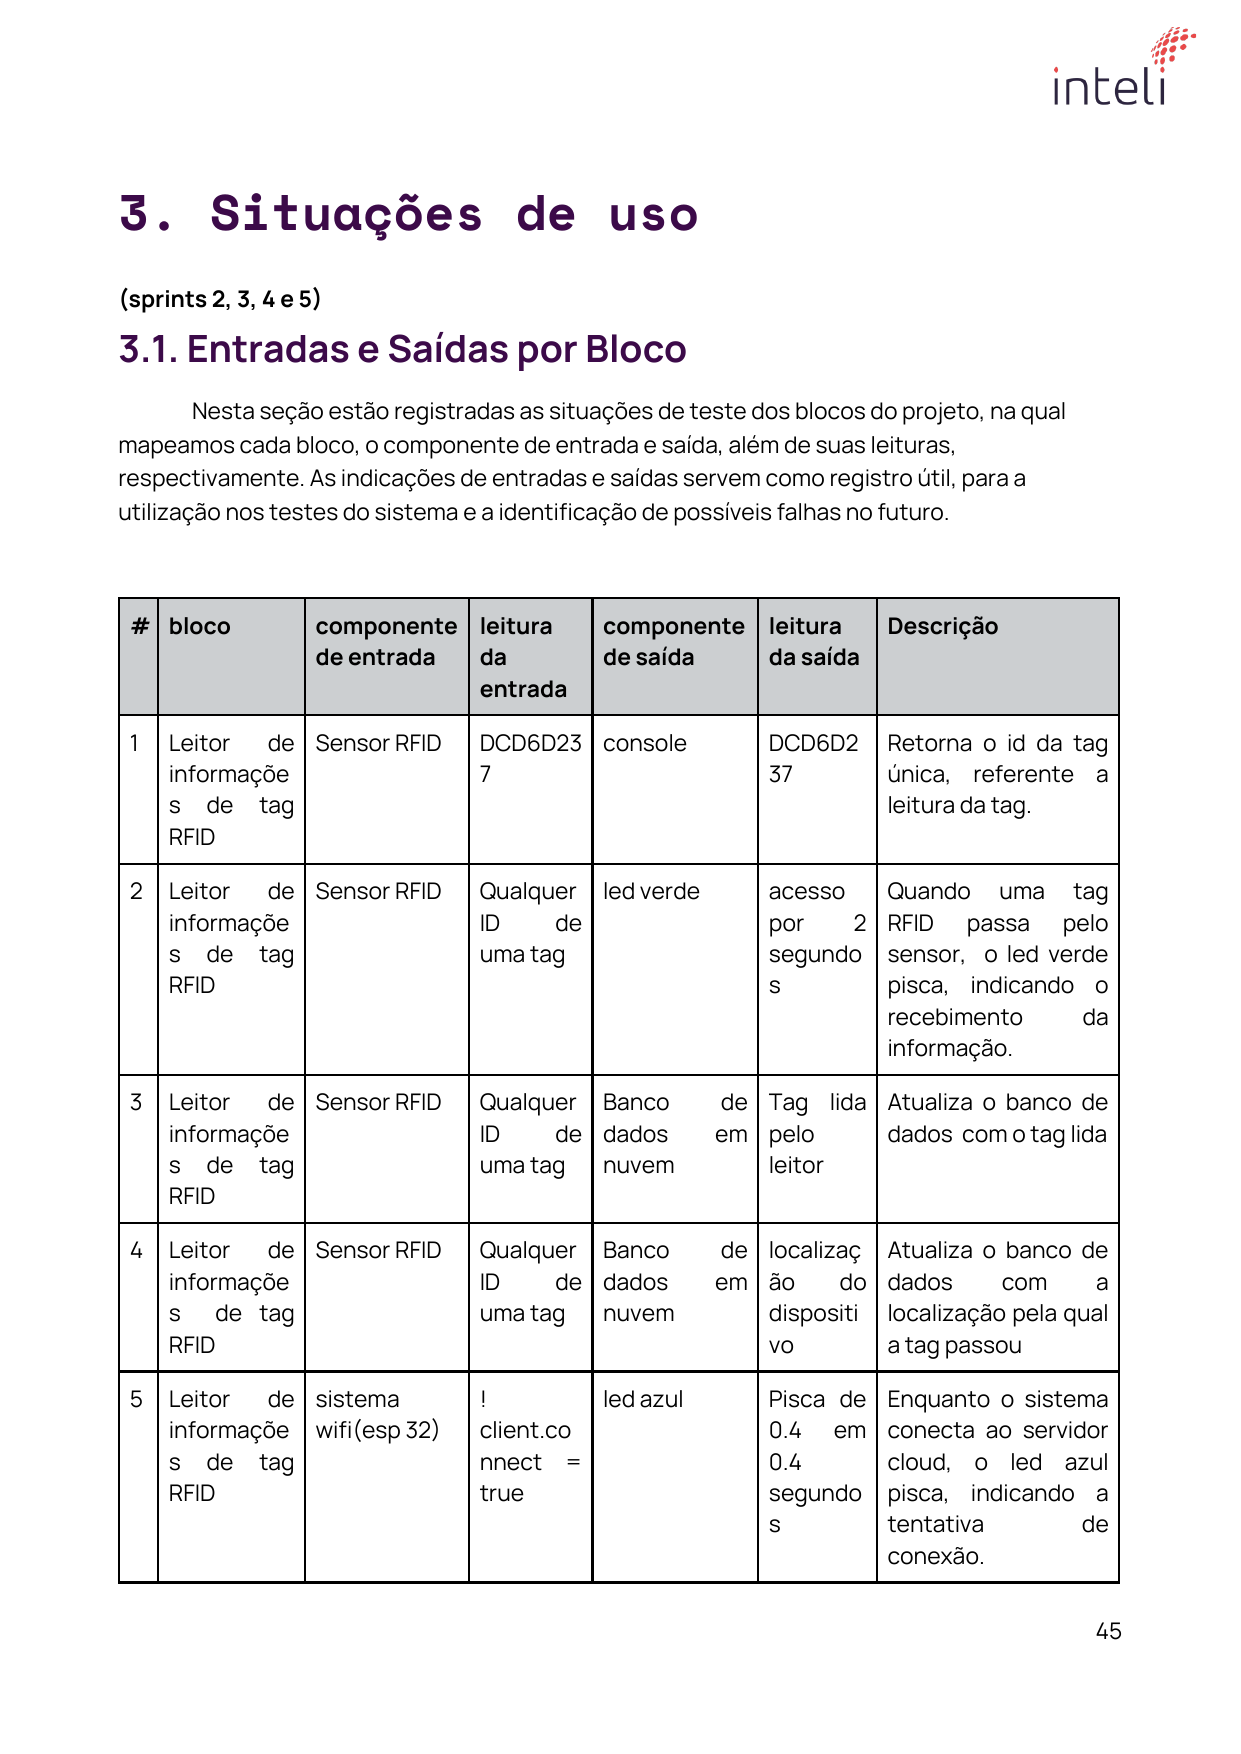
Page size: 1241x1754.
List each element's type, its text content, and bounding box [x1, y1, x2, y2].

table_cell Tag lida pelo leitor [759, 1076, 876, 1222]
table_cell Qualquer ID de uma tag [470, 865, 591, 1074]
table_cell Leitor de informações de tag RFID [159, 865, 304, 1074]
table_cell Retorna o id da tag única, referente a leitura da tag. [878, 716, 1118, 863]
table_cell led azul [594, 1373, 757, 1581]
table_cell Sensor RFID [306, 1224, 468, 1370]
table_cell Leitor de informações de tag RFID [159, 1373, 304, 1581]
table_header componente de entrada [306, 599, 468, 714]
table_cell 3 [120, 1076, 157, 1222]
table_cell Enquanto o sistema conecta ao servidor cloud, o led azul pisca, indicando a tentativa de conexão. [878, 1373, 1118, 1581]
table_cell 5 [120, 1373, 157, 1581]
table_cell Pisca de 0.4 em 0.4 segundos [759, 1373, 876, 1581]
table_cell Sensor RFID [306, 716, 468, 863]
subtitle 3. Situações de uso [118, 174, 1122, 248]
table_header Descrição [878, 599, 1118, 714]
table_header leitura da saída [759, 599, 876, 714]
table_cell Qualquer ID de uma tag [470, 1076, 591, 1222]
table_cell DCD6D237 [759, 716, 876, 863]
text Nesta seção estão registradas as situações de teste dos blocos do projeto, na qual mapeamos cada bloco, o componente de entrada e saída, além de suas leituras, respectivamente. As indicações de entradas e saídas servem como registro útil, para a utilização nos testes do sistema e a identificação de possíveis falhas no futuro. [118, 395, 1122, 528]
table_cell Atualiza o banco de dados com a localização pela qual a tag passou [878, 1224, 1118, 1370]
table_cell 4 [120, 1224, 157, 1370]
table_cell acesso por 2 segundos [759, 865, 876, 1074]
table_cell Banco de dados em nuvem [594, 1224, 757, 1370]
picture [1054, 27, 1197, 105]
table_cell Leitor de informações de tag RFID [159, 716, 304, 863]
table_cell Qualquer ID de uma tag [470, 1224, 591, 1370]
table_cell console [594, 716, 757, 863]
table_cell Sensor RFID [306, 1076, 468, 1222]
table_cell Atualiza o banco de dados com o tag lida [878, 1076, 1118, 1222]
subtitle 3.1. Entradas e Saídas por Bloco [118, 323, 1122, 374]
table_cell Banco de dados em nuvem [594, 1076, 757, 1222]
table_cell Leitor de informações de tag RFID [159, 1224, 304, 1370]
table_header leitura da entrada [470, 599, 591, 714]
table_cell DCD6D237 [470, 716, 591, 863]
table_cell Quando uma tag RFID passa pelo sensor, o led verde pisca, indicando o recebimento da informação. [878, 865, 1118, 1074]
table_cell led verde [594, 865, 757, 1074]
table_cell Sensor RFID [306, 865, 468, 1074]
subtitle (sprints 2, 3, 4 e 5) [118, 283, 1122, 314]
table_cell Leitor de informações de tag RFID [159, 1076, 304, 1222]
table_cell !client.connect = true [470, 1373, 591, 1581]
table_cell localização do dispositivo [759, 1224, 876, 1370]
table_cell 1 [120, 716, 157, 863]
table_cell 2 [120, 865, 157, 1074]
table_header componente de saída [594, 599, 757, 714]
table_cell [306, 1373, 468, 1581]
table_header bloco [159, 599, 304, 714]
table_header # [120, 599, 157, 714]
